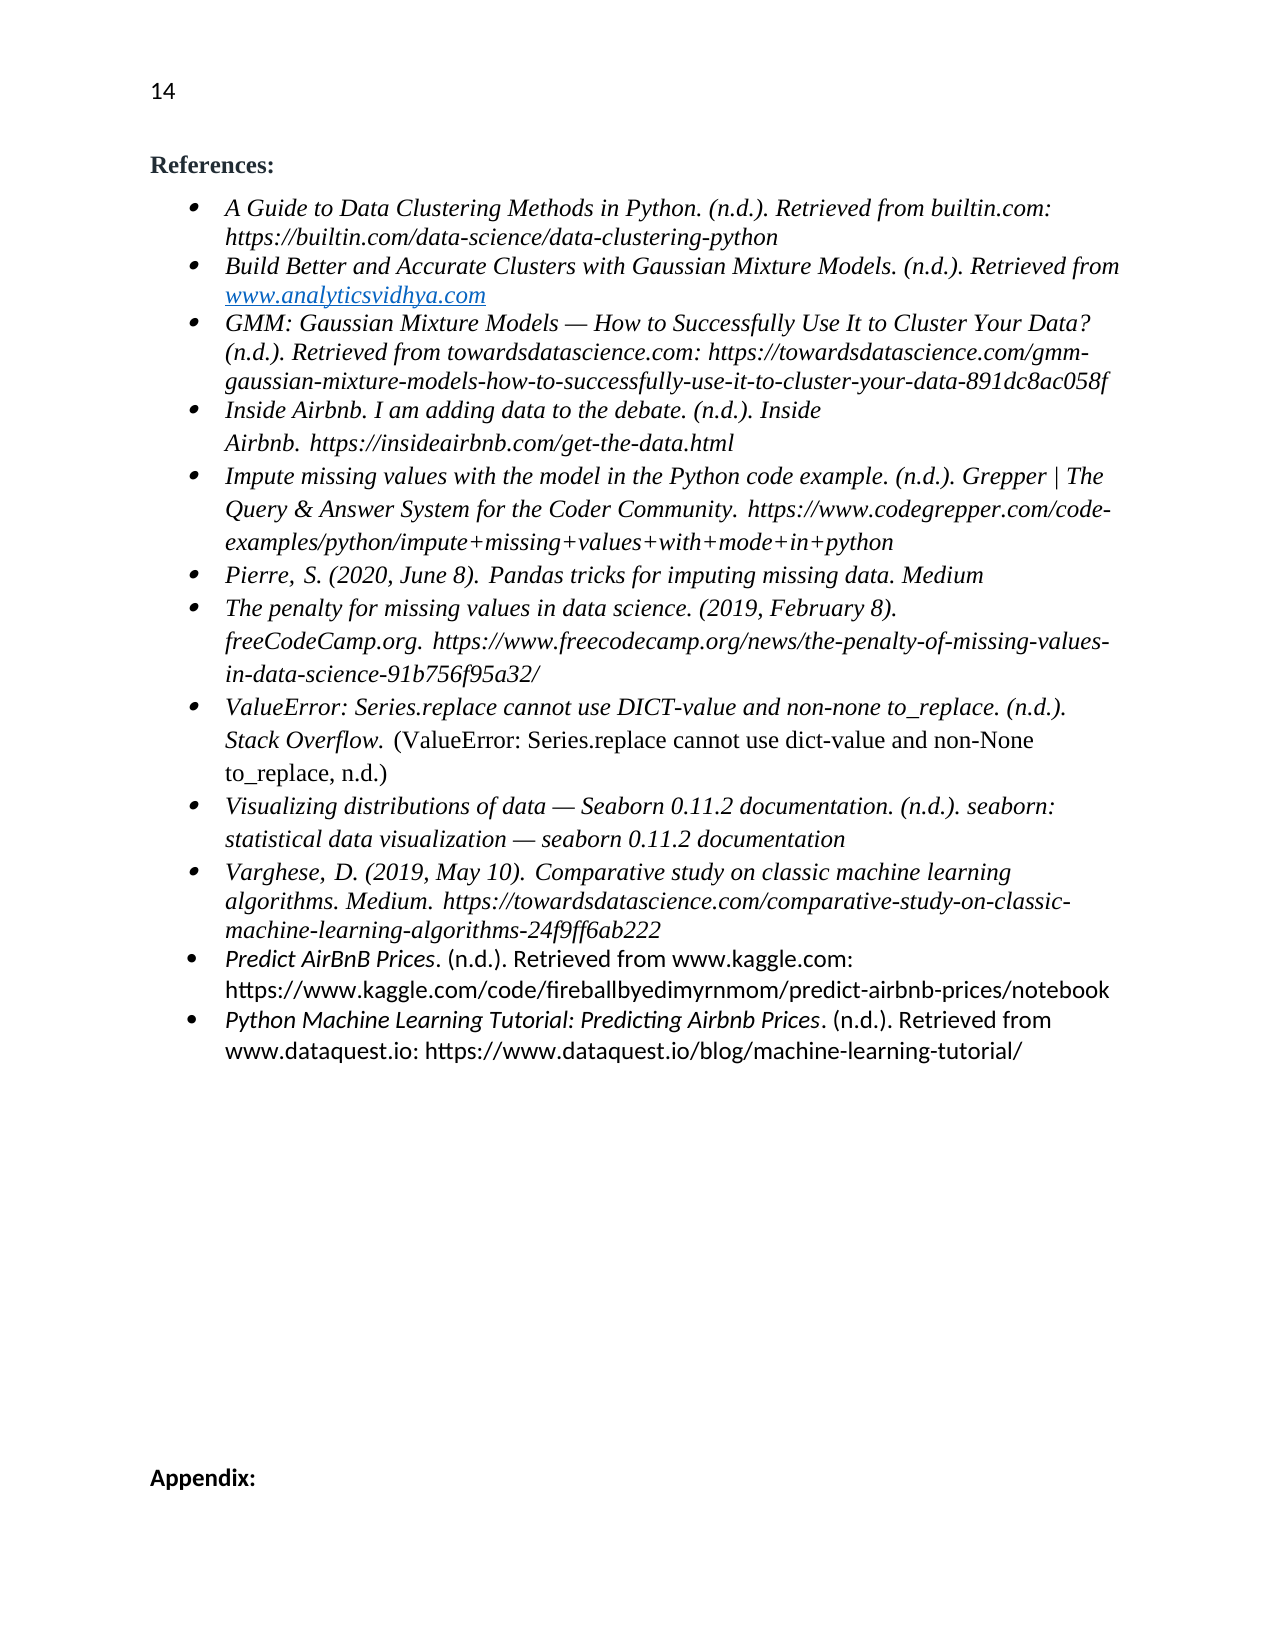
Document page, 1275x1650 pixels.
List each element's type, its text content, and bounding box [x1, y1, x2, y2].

list ValueError: Series.replace cannot use DICT-value and non-none to_replace. (n.d.). Stack Overflow. [187, 692, 1125, 787]
list Inside Airbnb. I am adding data to the debate. (n.d.). Inside Airbnb. https://insideairbnb.com/get-the-data.html [187, 395, 1125, 457]
list GMM: Gaussian Mixture Models — How to Successfully Use It to Cluster Your Data? (n.d.). Retrieved from towardsdatascience.com: https://towardsdatascience.com/gmm-gaussian-mixture-models-how-to-successfully-use-it-to-cluster-your-data-891dc8ac058f [187, 308, 1125, 395]
list Pierre, S. (2020, June 8). Pandas tricks for imputing missing data. Medium [187, 560, 1125, 589]
list A Guide to Data Clustering Methods in Python. (n.d.). Retrieved from builtin.com: https://builtin.com/data-science/data-clustering-python [187, 193, 1125, 251]
list Varghese, D. (2019, May 10). Comparative study on classic machine learning algorithms. Medium. https://towardsdatascience.com/comparative-study-on-classic-machine-learning-algorithms-24f9ff6ab222 [187, 857, 1125, 943]
list Visualizing distributions of data — Seaborn 0.11.2 documentation. (n.d.). seaborn: statistical data visualization — seaborn 0.11.2 documentation [187, 791, 1125, 853]
text References: [150, 150, 1125, 179]
list Build Better and Accurate Clusters with Gaussian Mixture Models. (n.d.). Retrieved from www.analyticsvidhya.com [187, 251, 1125, 308]
list Impute missing values with the model in the Python code example. (n.d.). Grepper | The Query & Answer System for the Coder Community. https://www.codegrepper.com/code-examples/python/impute+missing+values+with+mode+in+python [187, 461, 1125, 556]
list The penalty for missing values in data science. (2019, February 8). freeCodeCamp.org. https://www.freecodecamp.org/news/the-penalty-of-missing-values-in-data-science-91b756f95a32/ [187, 593, 1125, 688]
